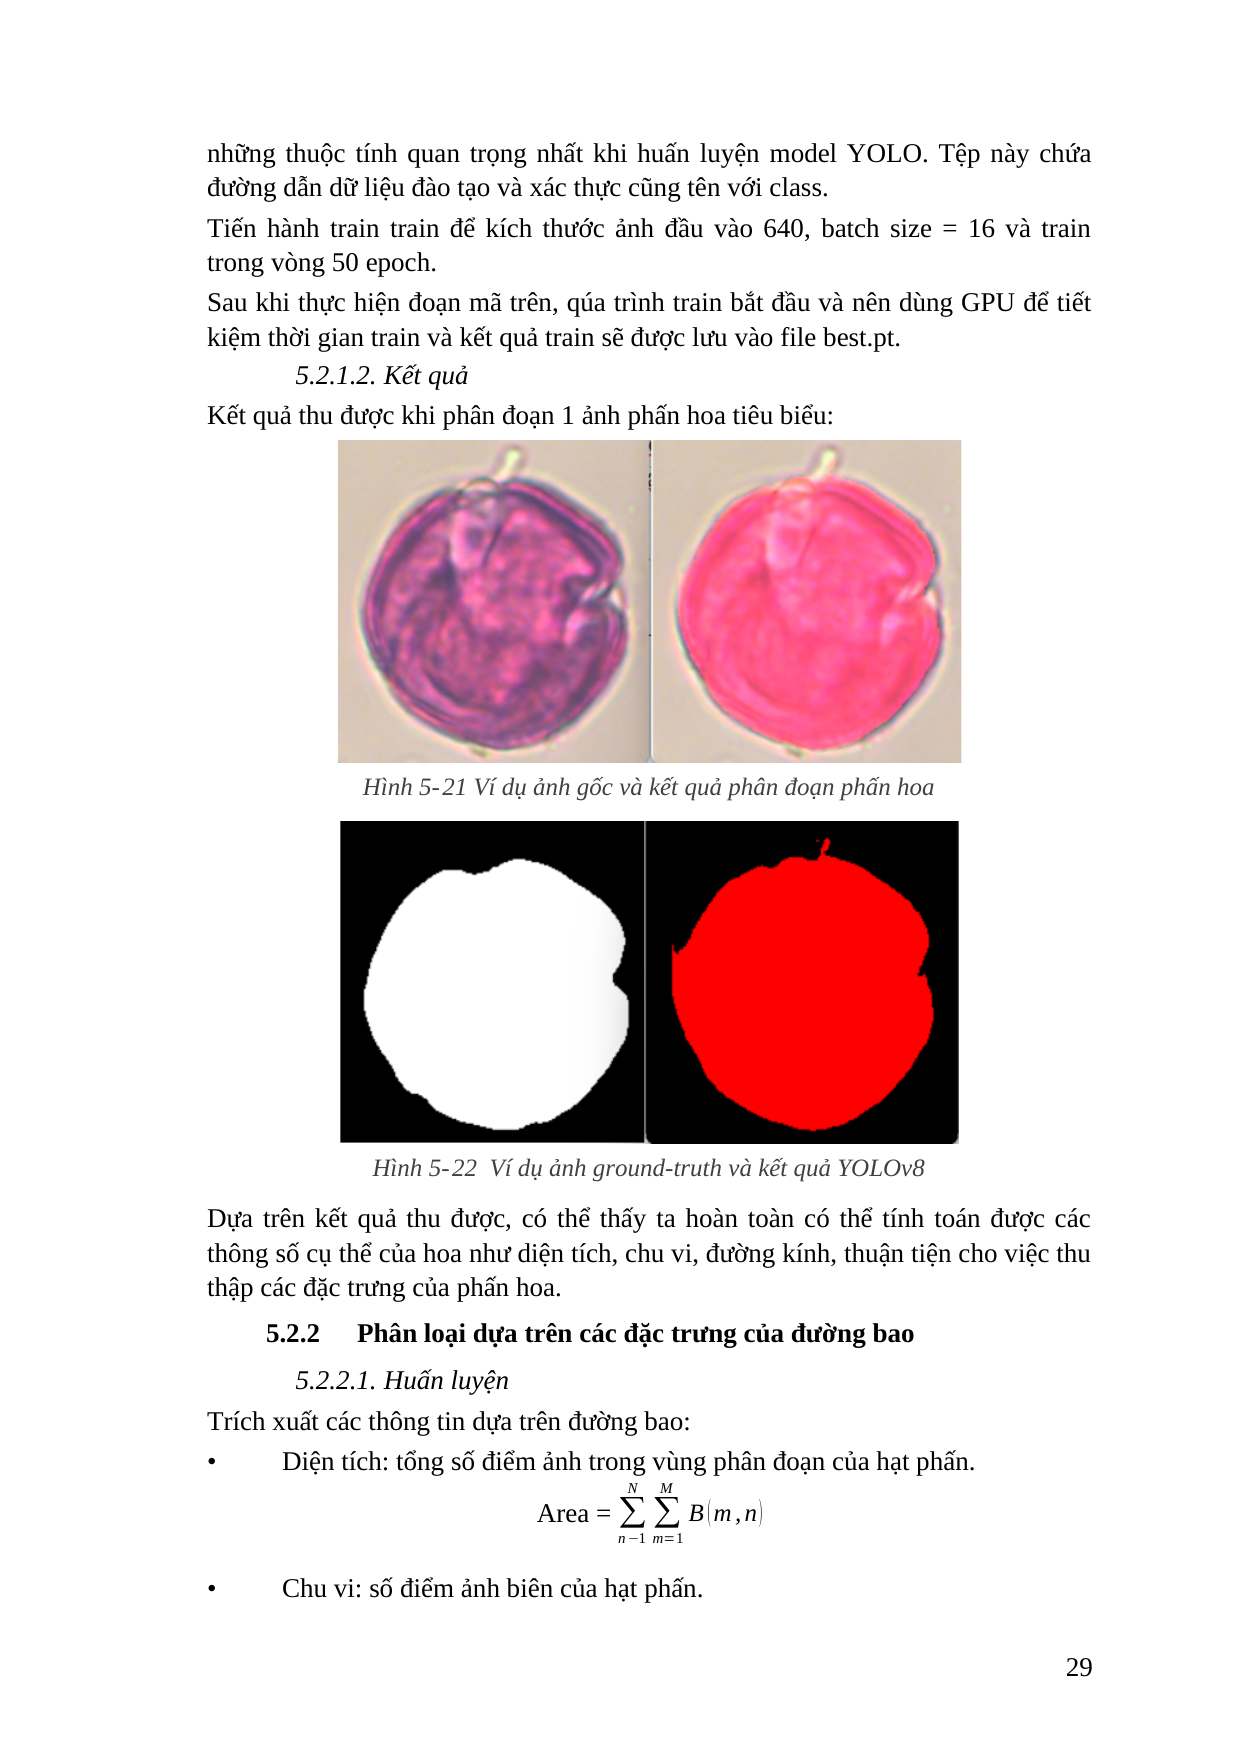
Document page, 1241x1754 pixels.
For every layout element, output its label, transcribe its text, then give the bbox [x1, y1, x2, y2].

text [207, 137, 1092, 203]
text Kết quả thu được khi phân đoạn 1 ảnh phấn hoa tiêu biểu: [207, 399, 1092, 431]
text Tiến hành train train để kích thước ảnh đầu vào 640, batch size = 16 và train trong vòng 50 epoch. [207, 212, 1092, 277]
text Area = [207, 1479, 1092, 1547]
subtitle Kết quả [207, 359, 1092, 390]
text • Diện tích: tổng số điểm ảnh trong vùng phân đoạn của hạt phấn. [207, 1445, 1092, 1476]
picture [337, 440, 962, 763]
picture [340, 821, 959, 1144]
text Sau khi thực hiện đoạn mã trên, qúa trình train bắt đầu và nên dùng GPU để tiết kiệm thời gian train và kết quả train sẽ được lưu vào file best.pt. [207, 287, 1092, 352]
text Dựa trên kết quả thu được, có thể thấy ta hoàn toàn có thể tính toán được các thông số cụ thể của hoa như diện tích, chu vi, đường kính, thuận tiện cho việc thu thập các đặc trưng của phấn hoa. [207, 1203, 1092, 1302]
text Trích xuất các thông tin dựa trên đường bao: [207, 1405, 1092, 1436]
subtitle Phân loại dựa trên các đặc trưng của đường bao [266, 1318, 1092, 1349]
text • Chu vi: số điểm ảnh biên của hạt phấn. [207, 1572, 1092, 1603]
subtitle Huấn luyện [207, 1364, 1092, 1395]
